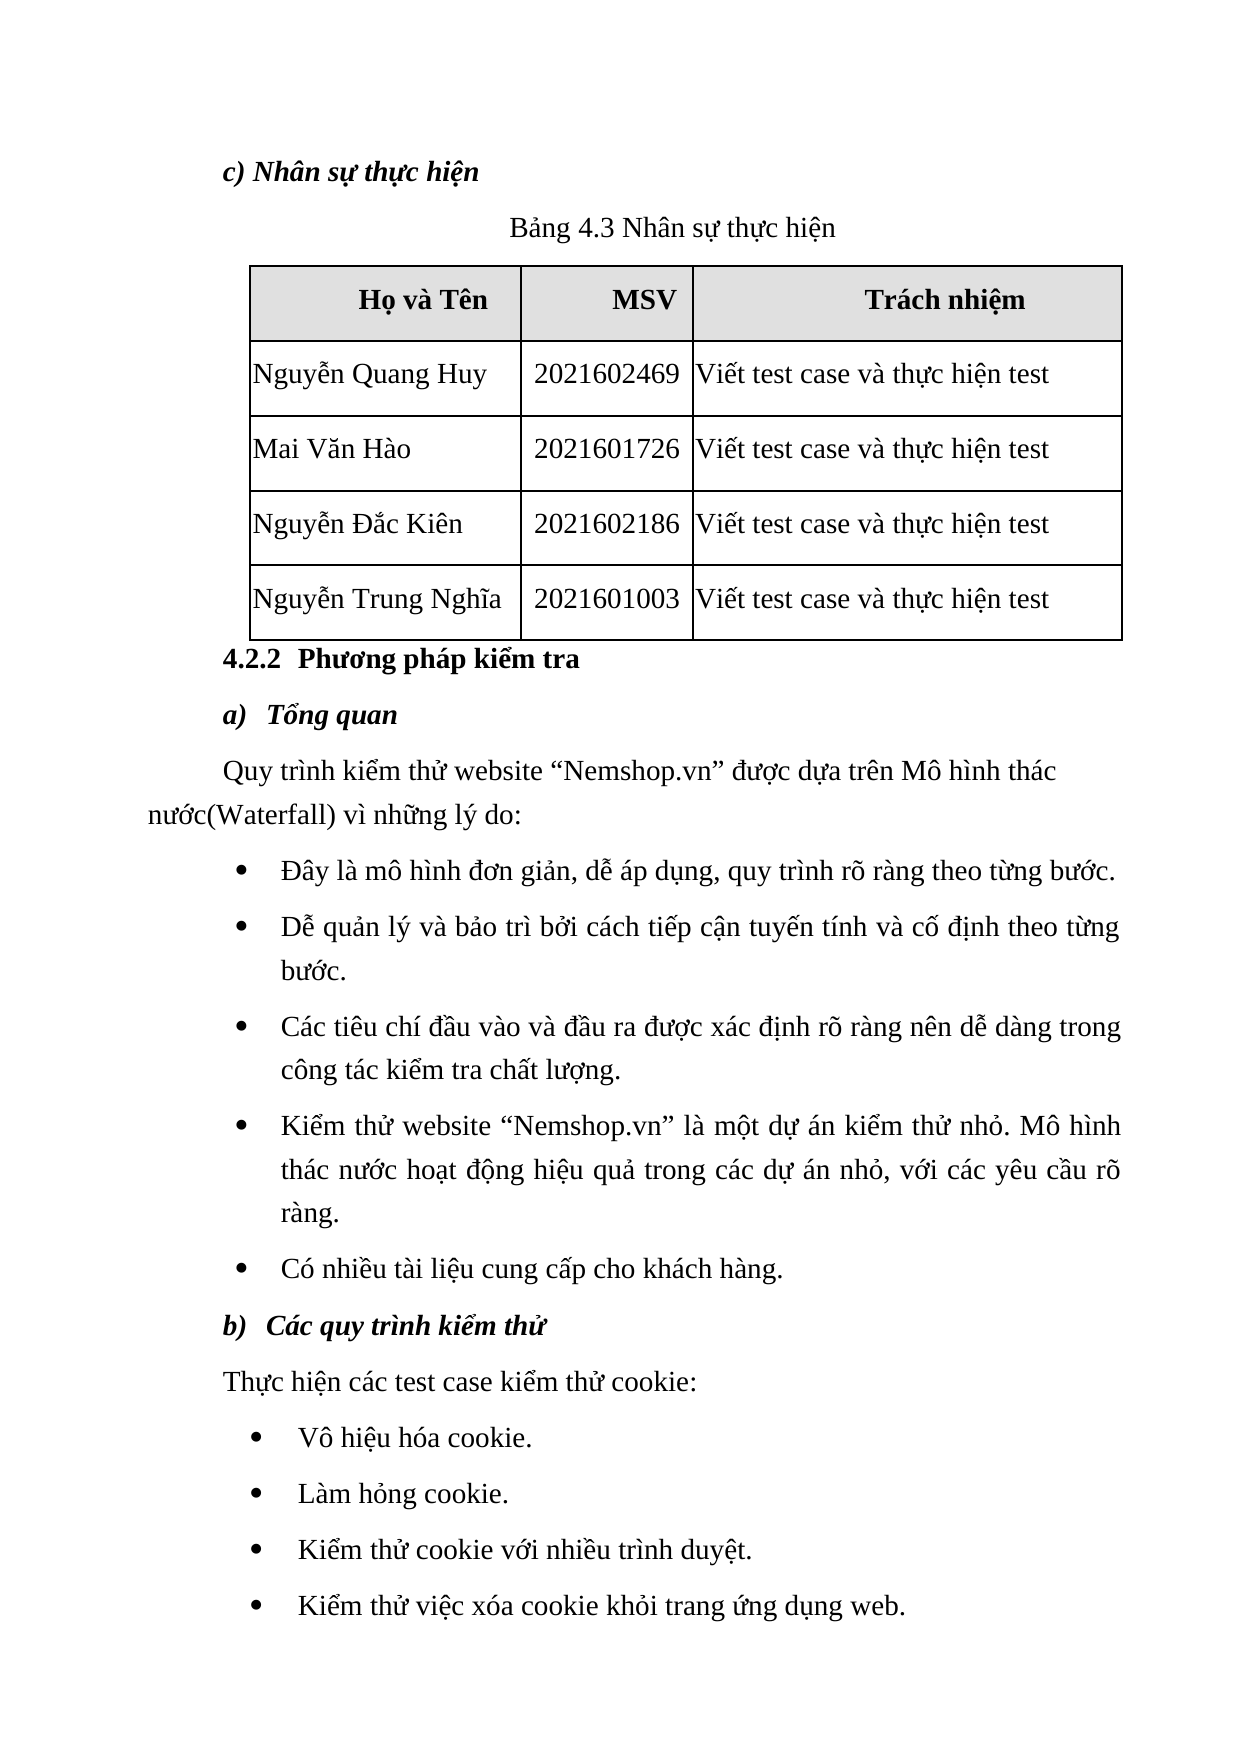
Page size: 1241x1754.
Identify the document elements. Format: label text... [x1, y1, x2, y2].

subtitle 4.2.2 Phương pháp kiểm tra [223, 641, 1122, 675]
list Các tiêu chí đầu vào và đầu ra được xác định rõ ràng nên dễ dàng trong công tác kiểm tra chất lượng. [236, 1009, 1122, 1086]
list Các quy trình kiểm thử [148, 1308, 1122, 1341]
list Kiểm thử việc xóa cookie khỏi trang ứng dụng web. [148, 1588, 1122, 1622]
text c) Nhân sự thực hiện [148, 154, 1122, 188]
list Kiểm thử website “Nemshop.vn” là một dự án kiểm thử nhỏ. Mô hình thác nước hoạt động hiệu quả trong các dự án nhỏ, với các yêu cầu rõ ràng. [236, 1108, 1122, 1229]
table_cell Viết test case và thực hiện test [694, 342, 1121, 415]
list Dễ quản lý và bảo trì bởi cách tiếp cận tuyến tính và cố định theo từng bước. [236, 909, 1122, 986]
list Tổng quan [148, 697, 1122, 731]
list Làm hỏng cookie. [148, 1476, 1122, 1510]
table_cell Viết test case và thực hiện test [694, 566, 1121, 639]
text Quy trình kiểm thử website “Nemshop.vn” được dựa trên Mô hình thác nước(Waterfall) vì những lý do: [148, 753, 1122, 830]
table_cell Mai Văn Hào [251, 417, 520, 489]
list Có nhiều tài liệu cung cấp cho khách hàng. [236, 1252, 1122, 1285]
table_cell 2021601726 [522, 417, 692, 489]
table_cell Nguyễn Trung Nghĩa [251, 566, 520, 639]
text Thực hiện các test case kiểm thử cookie: [148, 1364, 1122, 1397]
table_cell Nguyễn Đắc Kiên [251, 492, 520, 564]
table_cell 2021601003 [522, 566, 692, 639]
table_header Trách nhiệm [694, 267, 1121, 340]
table_cell Viết test case và thực hiện test [694, 492, 1121, 564]
list Đây là mô hình đơn giản, dễ áp dụng, quy trình rõ ràng theo từng bước. [236, 853, 1122, 887]
table_cell Viết test case và thực hiện test [694, 417, 1121, 489]
table_cell 2021602469 [522, 342, 692, 415]
table_header MSV [522, 267, 692, 340]
table_cell Nguyễn Quang Huy [251, 342, 520, 415]
table_cell 2021602186 [522, 492, 692, 564]
list Kiểm thử cookie với nhiều trình duyệt. [148, 1532, 1122, 1566]
table_header Họ và Tên [251, 267, 520, 340]
list Vô hiệu hóa cookie. [148, 1420, 1122, 1453]
